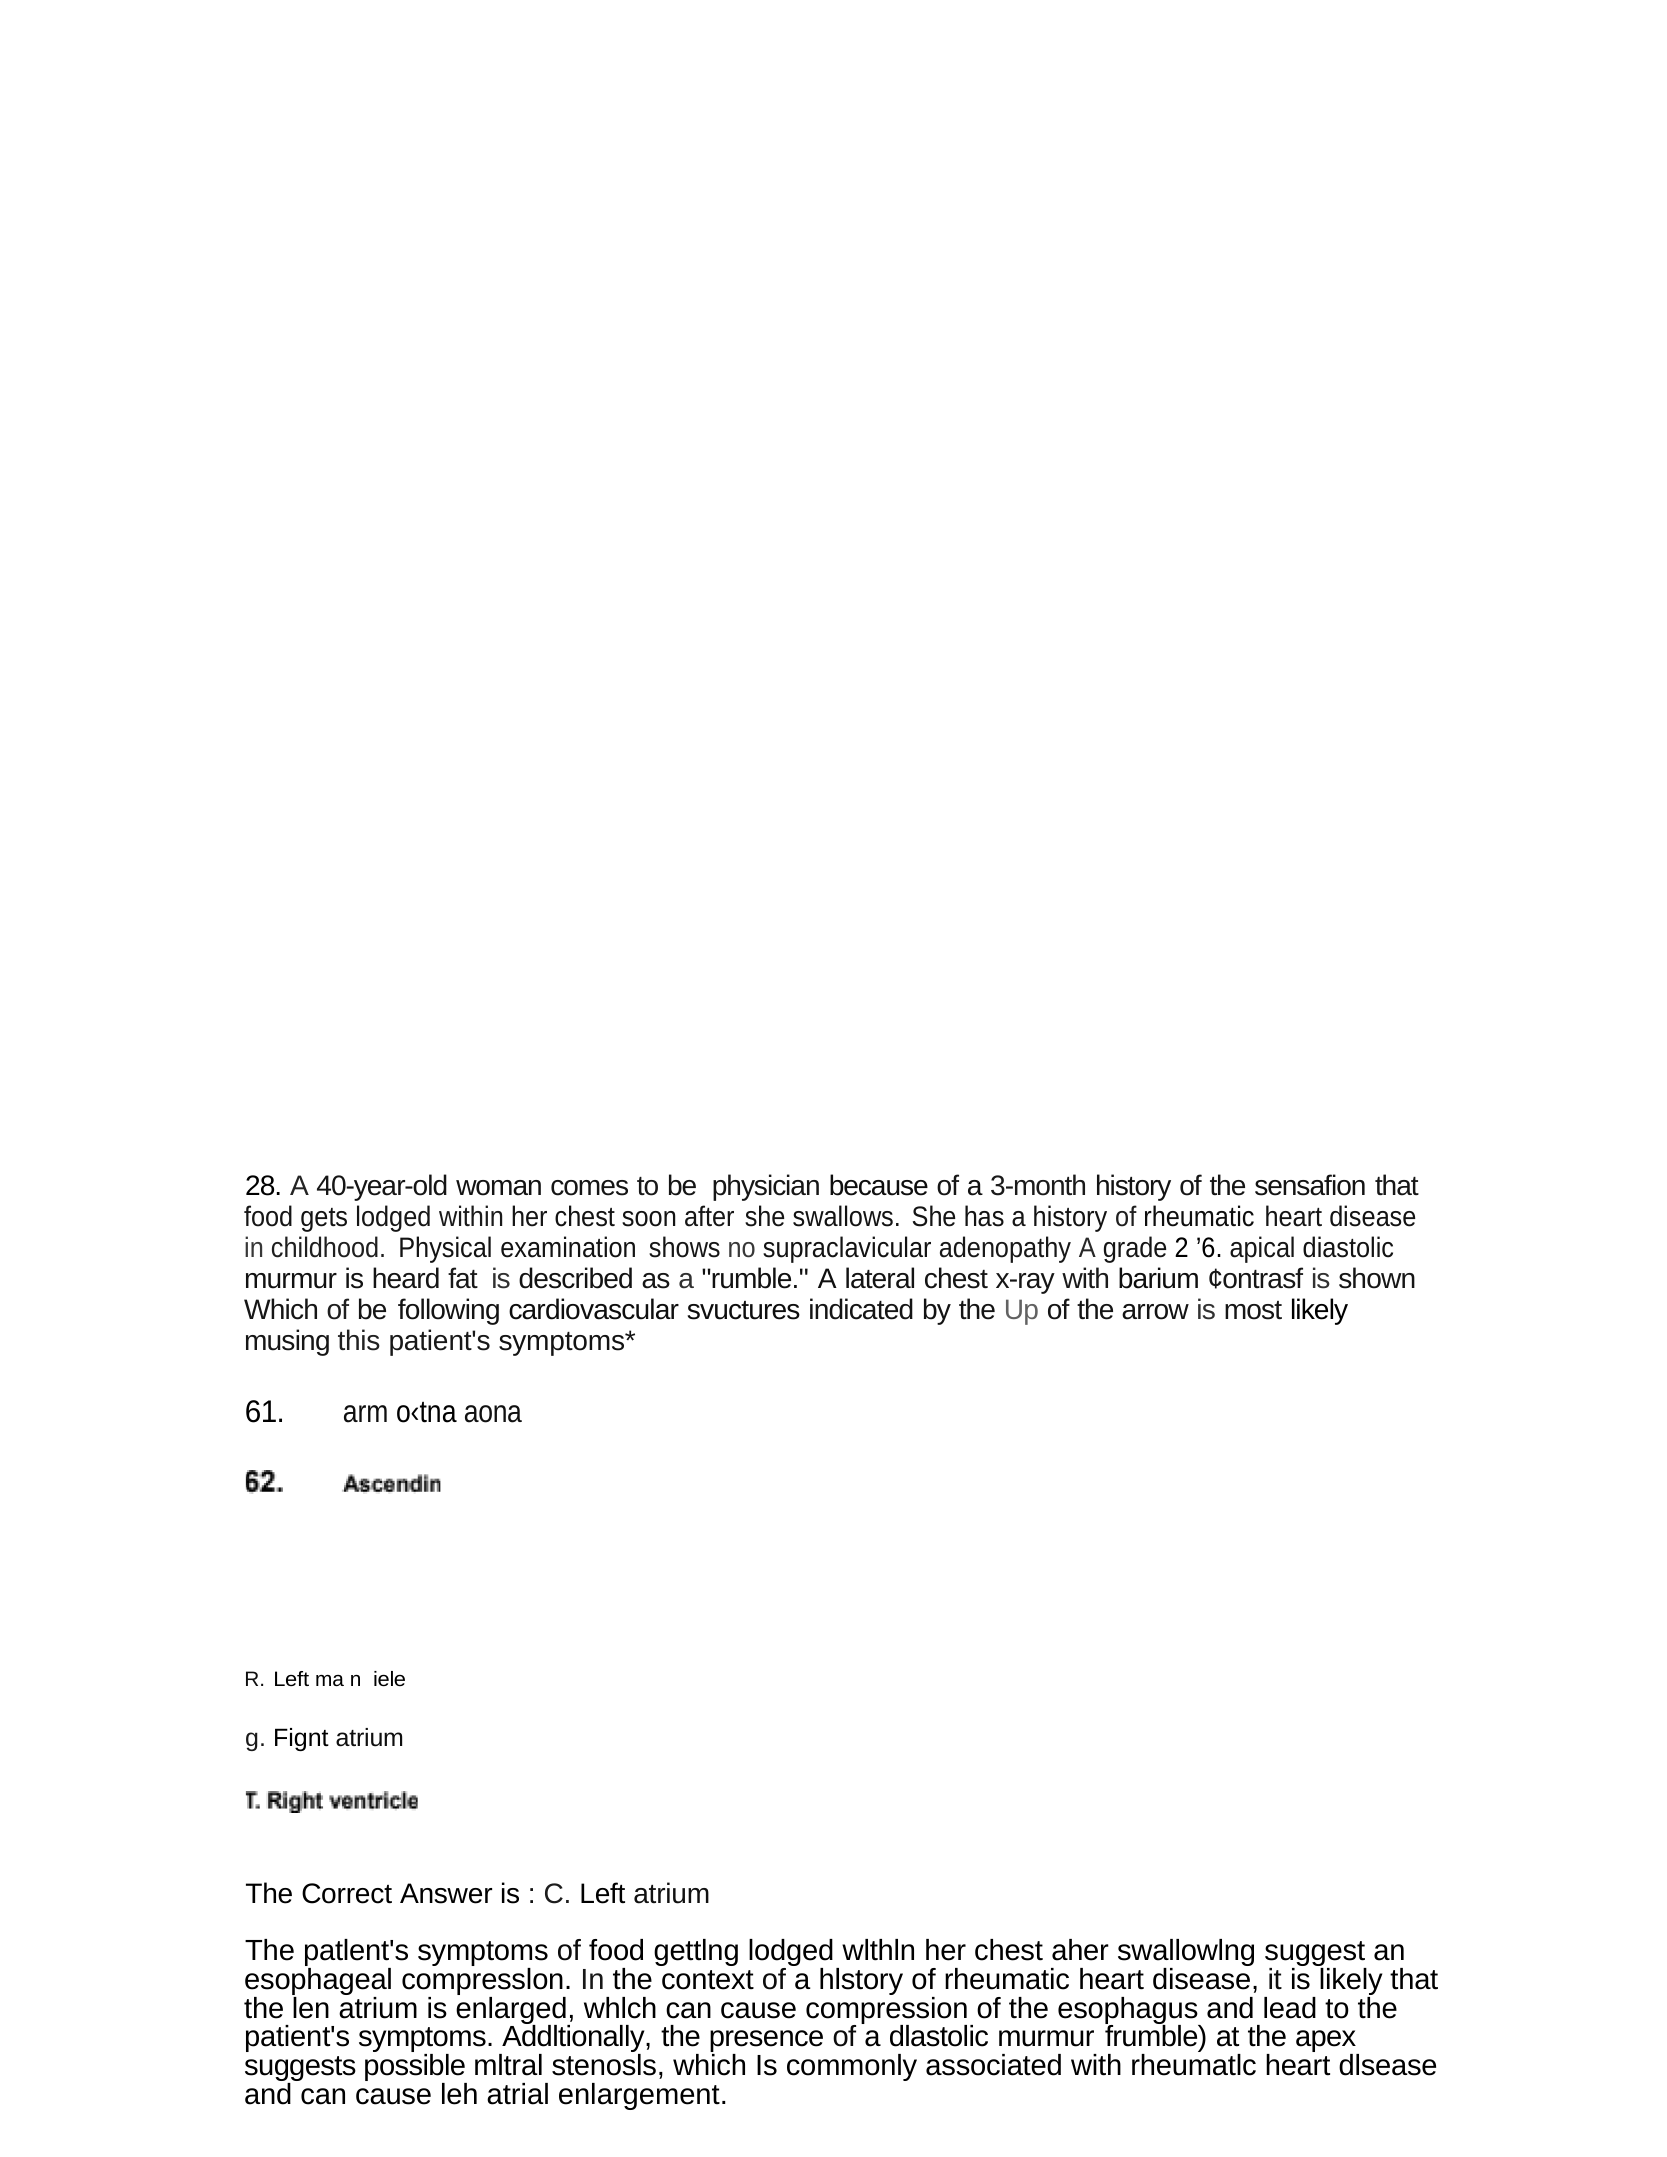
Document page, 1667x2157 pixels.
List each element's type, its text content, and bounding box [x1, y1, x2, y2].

picture [245, 1791, 418, 1813]
subtitle The patlent's symptoms of food gettlng lodged wlthln her chest aher swallowlng suggest an esophageal compresslon. In the context of a hlstory of rheumatic heart disease, it is likely that the len atrium is enlarged, whlch can cause compression of the esophagus and lead to the patient's symptoms. Addltionally, the presence of a dlastolic murmur frumble) at the apex suggests possible mltral stenosls, which Is commonly associated with rheumatlc heart dlsease and can cause leh atrial enlargement. [244, 1938, 1464, 2111]
picture [245, 1470, 441, 1494]
text The Correct Answer is : C. Left atrium [245, 1877, 1504, 1909]
text 28. A 40-year-old woman comes to be physician because of a 3-month history of the sensafion that food gets lodged within her chest soon after she swallows. She has a history of rheumatic heart disease in childhood. Physical examination shows no supraclavicular adenopathy A grade 2 ’6. apical diastolic murmur is heard fat is described as a "rumble." A lateral chest x-ray with barium ¢ontrasf is shown Which of be following cardiovascular svuctures indicated by the Up of the arrow is most likely musing this patient's symptoms* [244, 1171, 1432, 1356]
text g. Fignt atrium [245, 1723, 1504, 1752]
list Left ma n iele [244, 1667, 1504, 1691]
subtitle 61. arm o‹tna aona [244, 1393, 1504, 1428]
